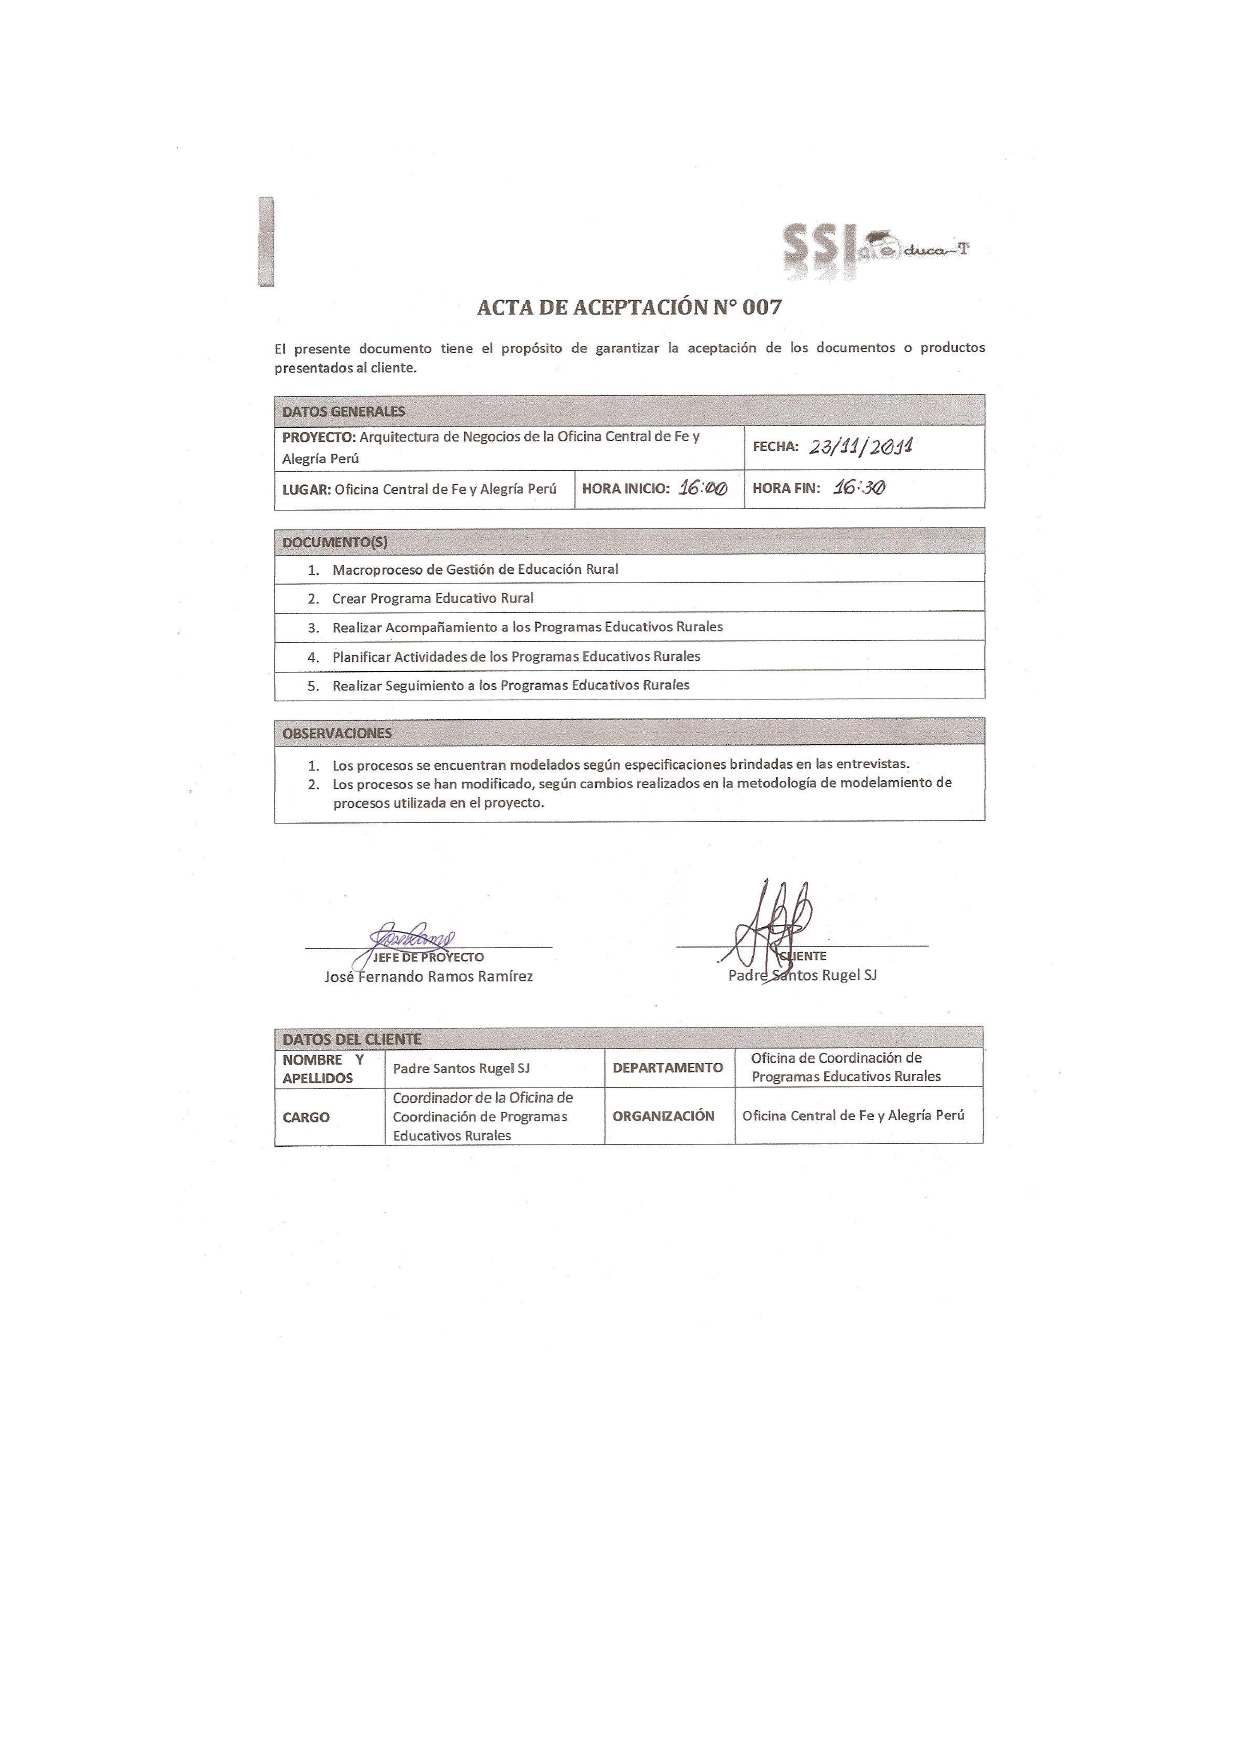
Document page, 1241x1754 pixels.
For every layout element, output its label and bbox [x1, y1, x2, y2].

picture [177, 147, 1063, 1366]
